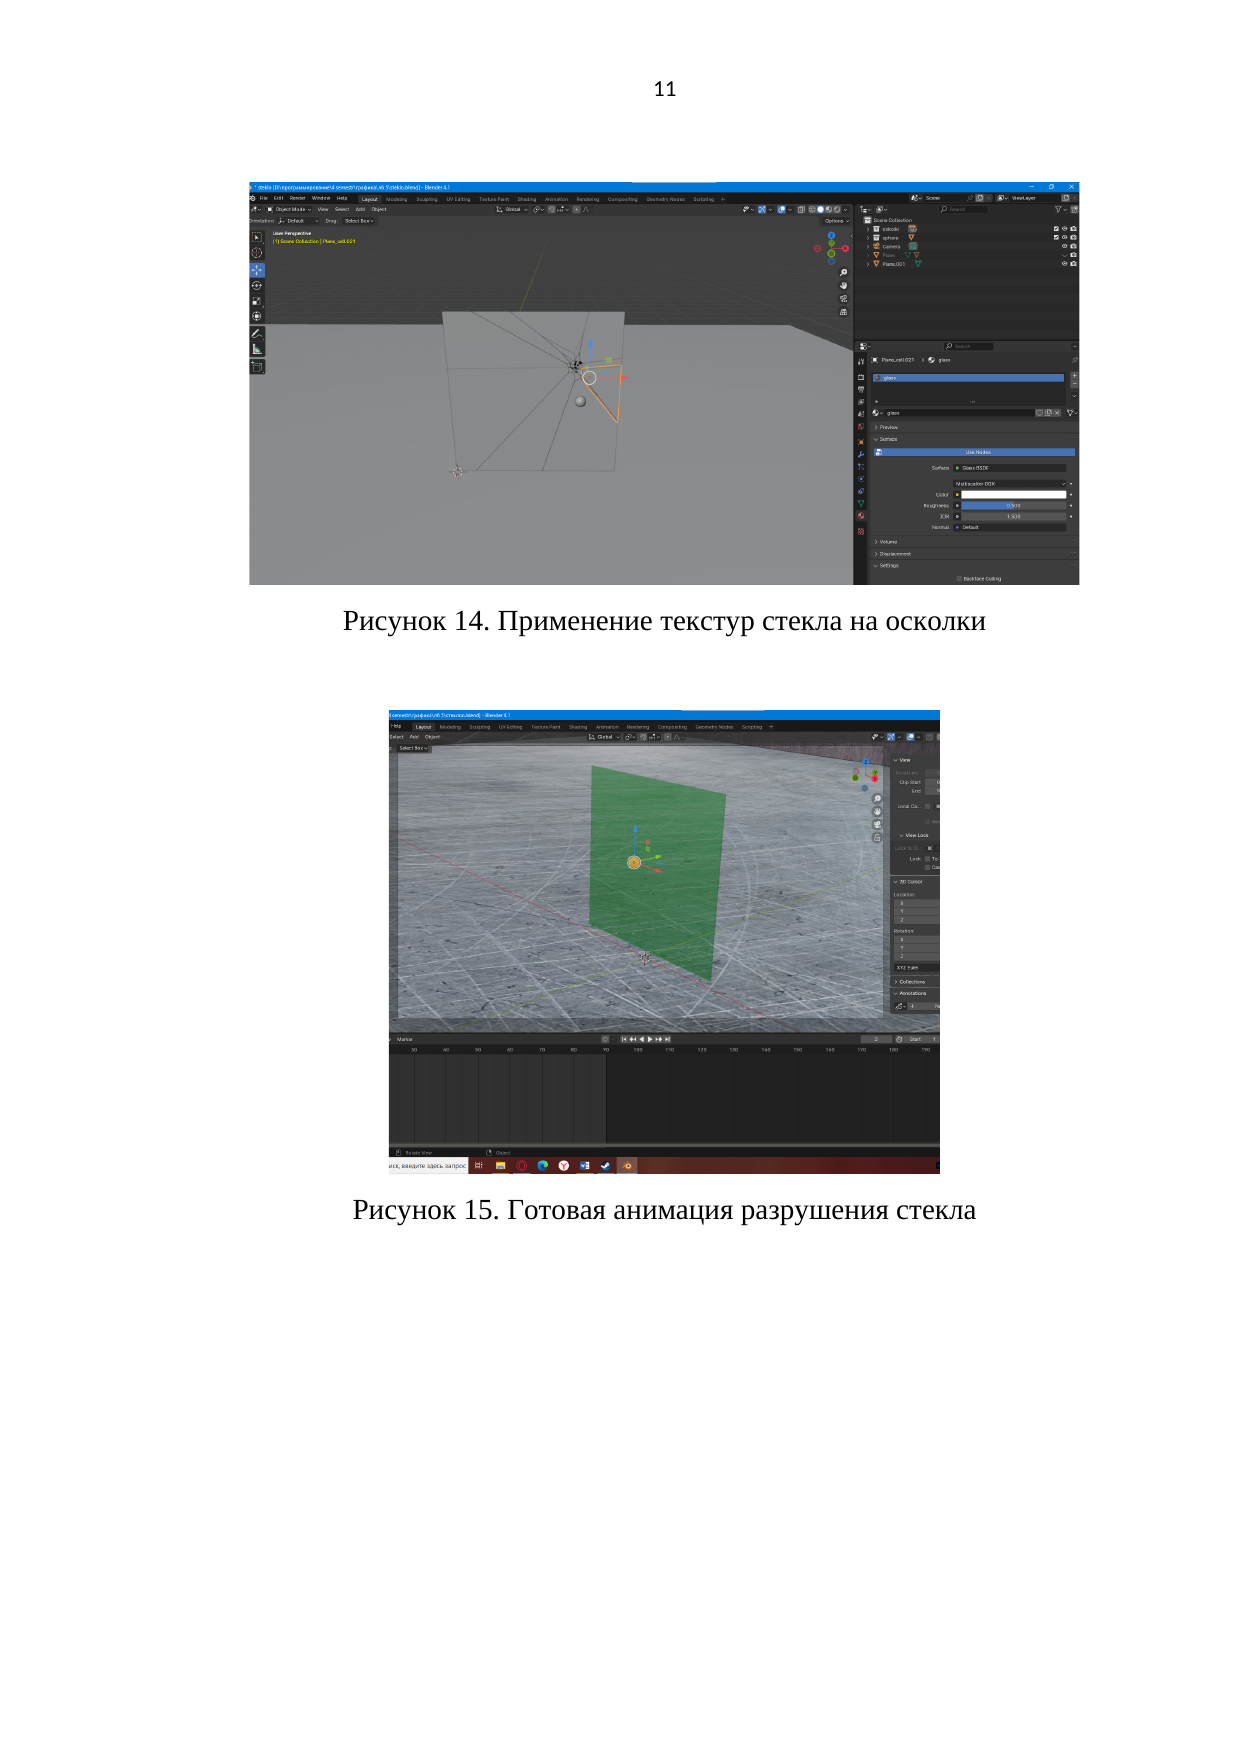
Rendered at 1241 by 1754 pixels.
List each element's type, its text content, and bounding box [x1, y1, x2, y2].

text Рисунок 14. Применение текстур стекла на осколки [177, 603, 1152, 637]
text Рисунок 15. Готовая анимация разрушения стекла [177, 1192, 1152, 1226]
picture [249, 182, 1080, 585]
picture [388, 710, 940, 1174]
